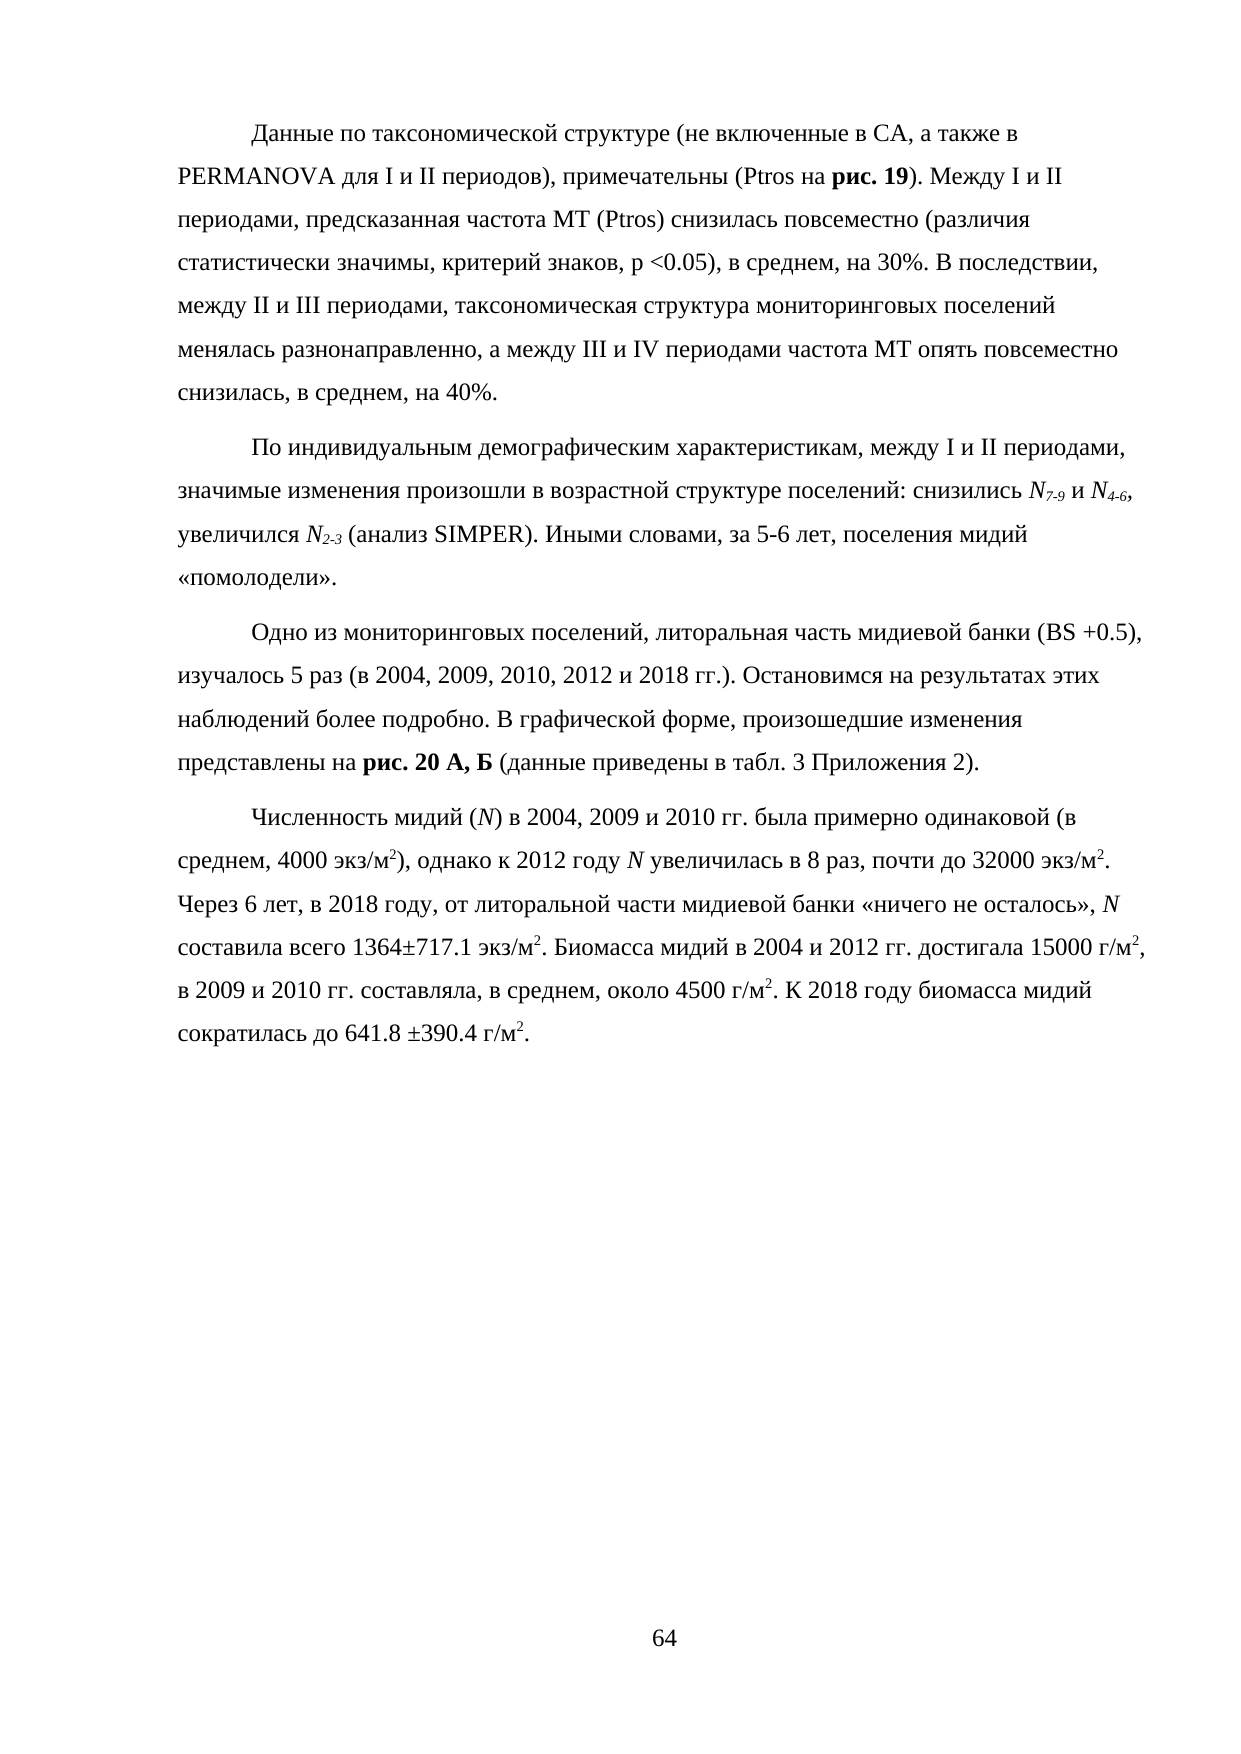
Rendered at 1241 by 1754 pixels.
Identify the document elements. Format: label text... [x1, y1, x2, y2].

text Численность мидий (N) в 2004, 2009 и 2010 гг. была примерно одинаковой (в среднем, 4000 экз/м2), однако к 2012 году N увеличилась в 8 раз, почти до 32000 экз/м2. Через 6 лет, в 2018 году, от литоральной части мидиевой банки «ничего не осталось», N составила всего 1364±717.1 экз/м2. Биомасса мидий в 2004 и 2012 гг. достигала 15000 г/м2, в 2009 и 2010 гг. составляла, в среднем, около 4500 г/м2. К 2018 году биомасса мидий сократилась до 641.8 ±390.4 г/м2. [177, 802, 1152, 1047]
text Одно из мониторинговых поселений, литоральная часть мидиевой банки (BS +0.5), изучалось 5 раз (в 2004, 2009, 2010, 2012 и 2018 гг.). Остановимся на результатах этих наблюдений более подробно. В графической форме, произошедшие изменения представлены на рис. 20 А, Б (данные приведены в табл. 3 Приложения 2). [177, 617, 1152, 776]
text Данные по таксономической структуре (не включенные в СА, а также в PERMANOVA для I и II периодов), примечательны (Ptros на рис. 19). Между I и II периодами, предсказанная частота MT (Ptros) снизилась повсеместно (различия статистически значимы, критерий знаков, p <0.05), в среднем, на 30%. В последствии, между II и III периодами, таксономическая структура мониторинговых поселений менялась разнонаправленно, а между III и IV периодами частота МТ опять повсеместно снизилась, в среднем, на 40%. [177, 118, 1152, 406]
text По индивидуальным демографическим характеристикам, между I и II периодами, значимые изменения произошли в возрастной структуре поселений: снизились N7-9 и N4-6, увеличился N2-3 (анализ SIMPER). Иными словами, за 5-6 лет, поселения мидий «помолодели». [177, 432, 1152, 591]
